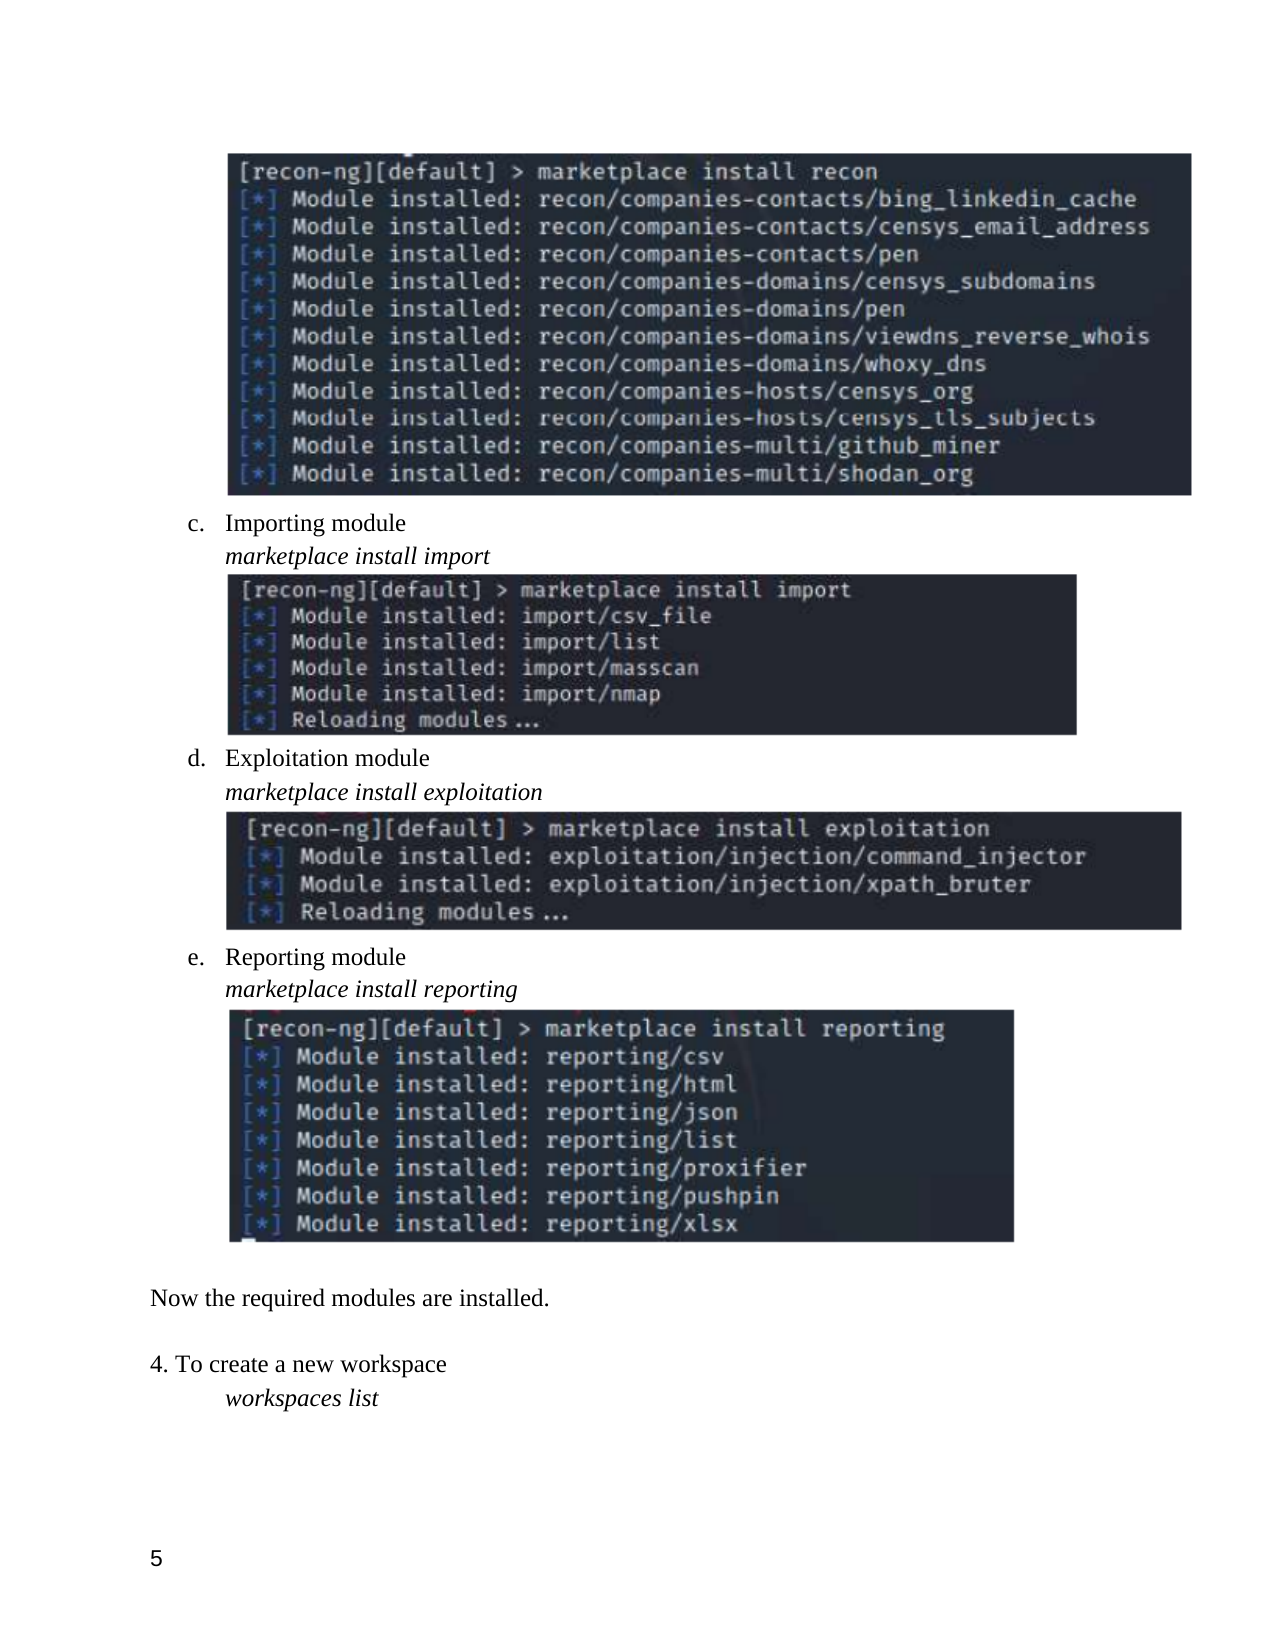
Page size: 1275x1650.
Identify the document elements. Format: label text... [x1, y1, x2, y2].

list Reporting module [187, 942, 1125, 970]
picture [225, 1007, 1019, 1247]
picture [225, 150, 1200, 505]
picture [225, 809, 1188, 938]
text marketplace install reporting [225, 974, 1125, 1003]
text 4. To create a new workspace [150, 1349, 1125, 1378]
text Now the required modules are installed. [150, 1283, 1125, 1312]
picture [225, 574, 1088, 740]
list Importing module [187, 508, 1125, 537]
list Exploitation module [187, 743, 1125, 772]
text marketplace install exploitation [225, 777, 1125, 805]
text marketplace install import [225, 541, 1125, 570]
text workspaces list [150, 1383, 1125, 1411]
